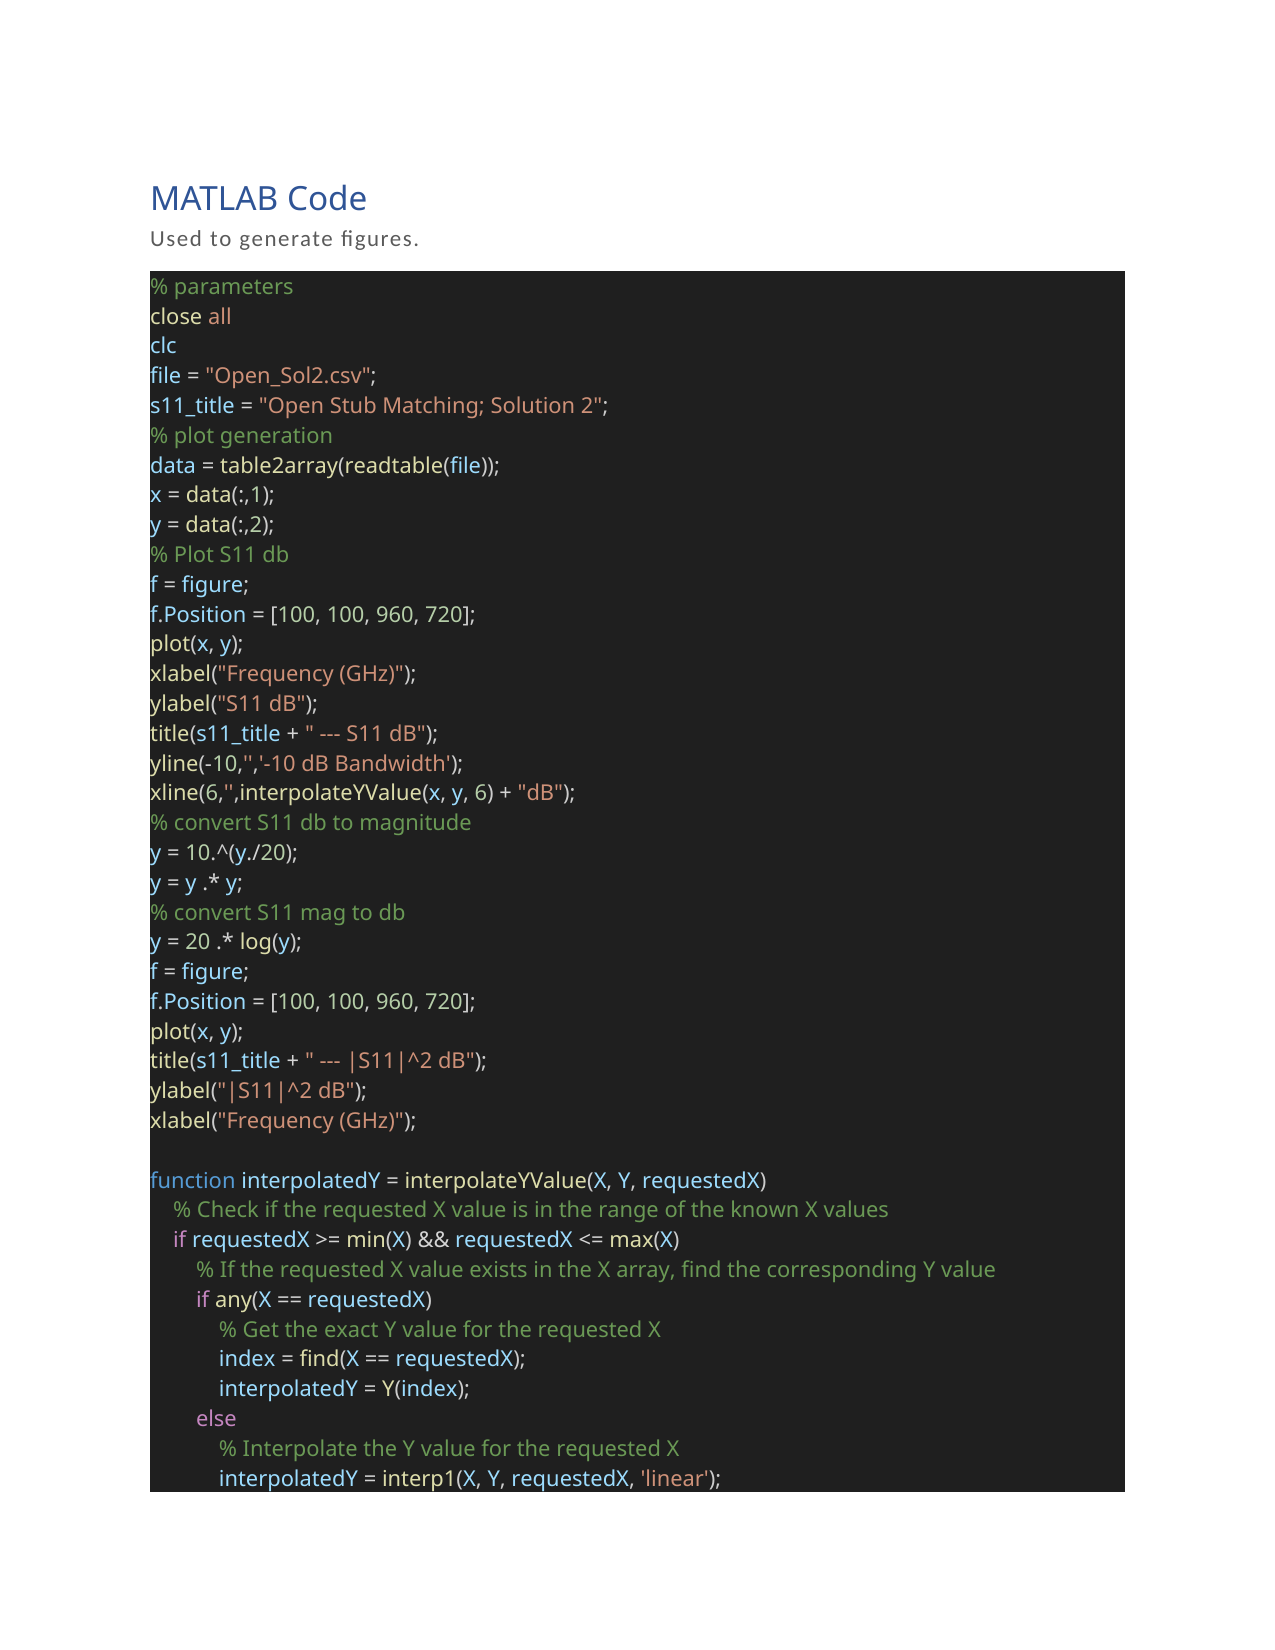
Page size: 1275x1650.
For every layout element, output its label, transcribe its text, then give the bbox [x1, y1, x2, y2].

text title(s11_title + " --- |S11|^2 dB"); [150, 1045, 1125, 1075]
text f.Position = [100, 100, 960, 720]; [150, 598, 1125, 628]
text f.Position = [100, 100, 960, 720]; [150, 986, 1125, 1016]
text % Get the exact Y value for the requested X [150, 1313, 1125, 1343]
text f = figure; [150, 956, 1125, 986]
text % Interpolate the Y value for the requested X [150, 1433, 1125, 1462]
text title(s11_title + " --- S11 dB"); [150, 718, 1125, 747]
text if requestedX >= min(X) && requestedX <= max(X) [150, 1224, 1125, 1254]
text % Check if the requested X value is in the range of the known X values [150, 1194, 1125, 1224]
text xline(6,'',interpolateYValue(x, y, 6) + "dB"); [150, 777, 1125, 807]
text % parameters [150, 271, 1125, 301]
text index = find(X == requestedX); [150, 1343, 1125, 1373]
text f = figure; [150, 569, 1125, 598]
text xlabel("Frequency (GHz)"); [150, 1105, 1125, 1135]
text close all [150, 301, 1125, 330]
text % If the requested X value exists in the X array, find the corresponding Y value [150, 1254, 1125, 1284]
text % convert S11 db to magnitude [150, 807, 1125, 837]
text function interpolatedY = interpolateYValue(X, Y, requestedX) [150, 1164, 1125, 1194]
text y = 20 .* log(y); [150, 926, 1125, 956]
text y = y .* y; [150, 867, 1125, 896]
text y = 10.^(y./20); [150, 837, 1125, 867]
subtitle Used to generate figures. [150, 224, 1125, 252]
text file = "Open_Sol2.csv"; [150, 360, 1125, 390]
text y = data(:,2); [150, 509, 1125, 539]
text ylabel("|S11|^2 dB"); [150, 1075, 1125, 1105]
text ylabel("S11 dB"); [150, 688, 1125, 718]
text interpolatedY = interp1(X, Y, requestedX, 'linear'); [150, 1462, 1125, 1492]
text % convert S11 mag to db [150, 896, 1125, 926]
text yline(-10,'','-10 dB Bandwidth'); [150, 747, 1125, 777]
text s11_title = "Open Stub Matching; Solution 2"; [150, 390, 1125, 420]
text x = data(:,1); [150, 479, 1125, 509]
text interpolatedY = Y(index); [150, 1373, 1125, 1403]
subtitle MATLAB Code [150, 175, 1125, 220]
text data = table2array(readtable(file)); [150, 449, 1125, 479]
text plot(x, y); [150, 1016, 1125, 1045]
text plot(x, y); [150, 628, 1125, 658]
text % Plot S11 db [150, 539, 1125, 569]
text clc [150, 330, 1125, 360]
text if any(X == requestedX) [150, 1284, 1125, 1313]
text % plot generation [150, 420, 1125, 449]
text else [150, 1403, 1125, 1433]
text xlabel("Frequency (GHz)"); [150, 658, 1125, 688]
